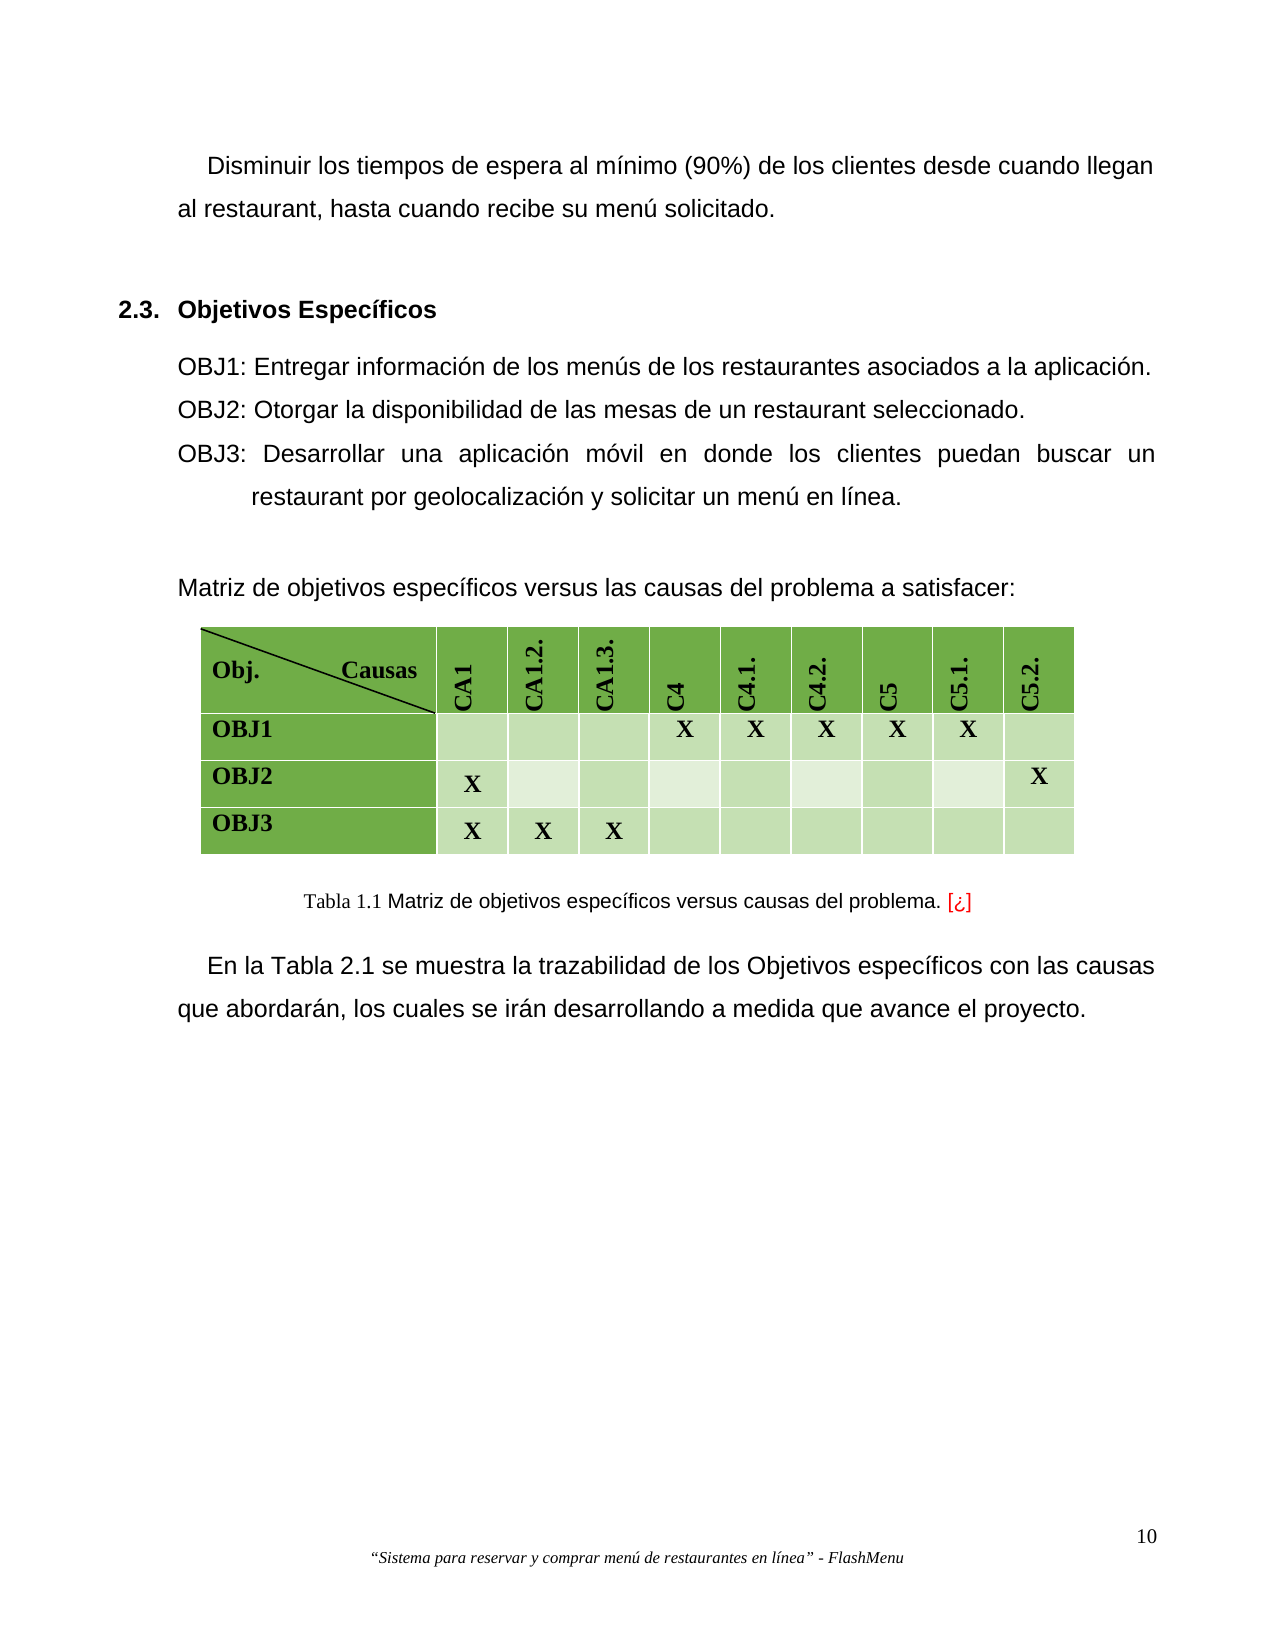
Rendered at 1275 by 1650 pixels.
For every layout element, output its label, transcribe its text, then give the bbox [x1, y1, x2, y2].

table_cell X [934, 714, 1003, 760]
table_cell [650, 808, 719, 854]
table_cell [1005, 714, 1074, 760]
table_cell [863, 808, 932, 854]
table_cell X [721, 714, 790, 760]
table_header C5.2. [1004, 627, 1074, 713]
table_header CA1.2. [508, 627, 578, 713]
table_cell [934, 808, 1003, 854]
table_header C5.1. [933, 627, 1003, 713]
table_cell OBJ1 [201, 714, 436, 760]
text Disminuir los tiempos de espera al mínimo (90%) de los clientes desde cuando llegan al restaurant, hasta cuando recibe su menú solicitado. [177, 151, 1157, 223]
table_header Obj. Causas [201, 631, 429, 713]
table_cell [509, 761, 578, 807]
text Matriz de objetivos específicos versus las causas del problema a satisfacer: [177, 573, 1157, 602]
text En la Tabla 2.1 se muestra la trazabilidad de los Objetivos específicos con las causas que abordarán, los cuales se irán desarrollando a medida que avance el proyecto. [177, 951, 1157, 1023]
table_cell [934, 761, 1003, 807]
table_cell [438, 714, 507, 760]
table_cell [721, 761, 790, 807]
table_cell [509, 714, 578, 760]
text OBJ1: Entregar información de los menús de los restaurantes asociados a la aplicación. [177, 352, 1157, 381]
table_cell X [792, 714, 861, 760]
table_cell [1005, 808, 1074, 854]
text OBJ3: Desarrollar una aplicación móvil en donde los clientes puedan buscar un restaurant por geolocalización y solicitar un menú en línea. [177, 439, 1157, 511]
table_header CA1 [437, 627, 507, 713]
table_header C4 [650, 627, 720, 713]
table_cell X [438, 761, 507, 807]
table_cell [580, 761, 648, 807]
table_cell OBJ3 [201, 808, 436, 854]
table_header Obj. Causas [201, 627, 436, 712]
table_header CA1.3. [579, 627, 649, 713]
table_cell X [509, 808, 578, 854]
table_header C5 [863, 627, 932, 713]
table_cell [580, 714, 648, 760]
list Objetivos Específicos [118, 295, 1157, 324]
table_header C4.2. [792, 627, 862, 713]
table_cell [863, 761, 932, 807]
table_cell X [1005, 761, 1074, 807]
table_cell [792, 761, 861, 807]
table_cell [792, 808, 861, 854]
table_cell X [650, 714, 719, 760]
table_cell OBJ2 [201, 761, 436, 807]
table_cell [721, 808, 790, 854]
table_cell [650, 761, 719, 807]
table_cell X [580, 808, 648, 854]
text OBJ2: Otorgar la disponibilidad de las mesas de un restaurant seleccionado. [177, 396, 1157, 424]
table_cell X [863, 714, 932, 760]
table_header C4.1. [721, 627, 791, 713]
table_cell X [438, 808, 507, 854]
